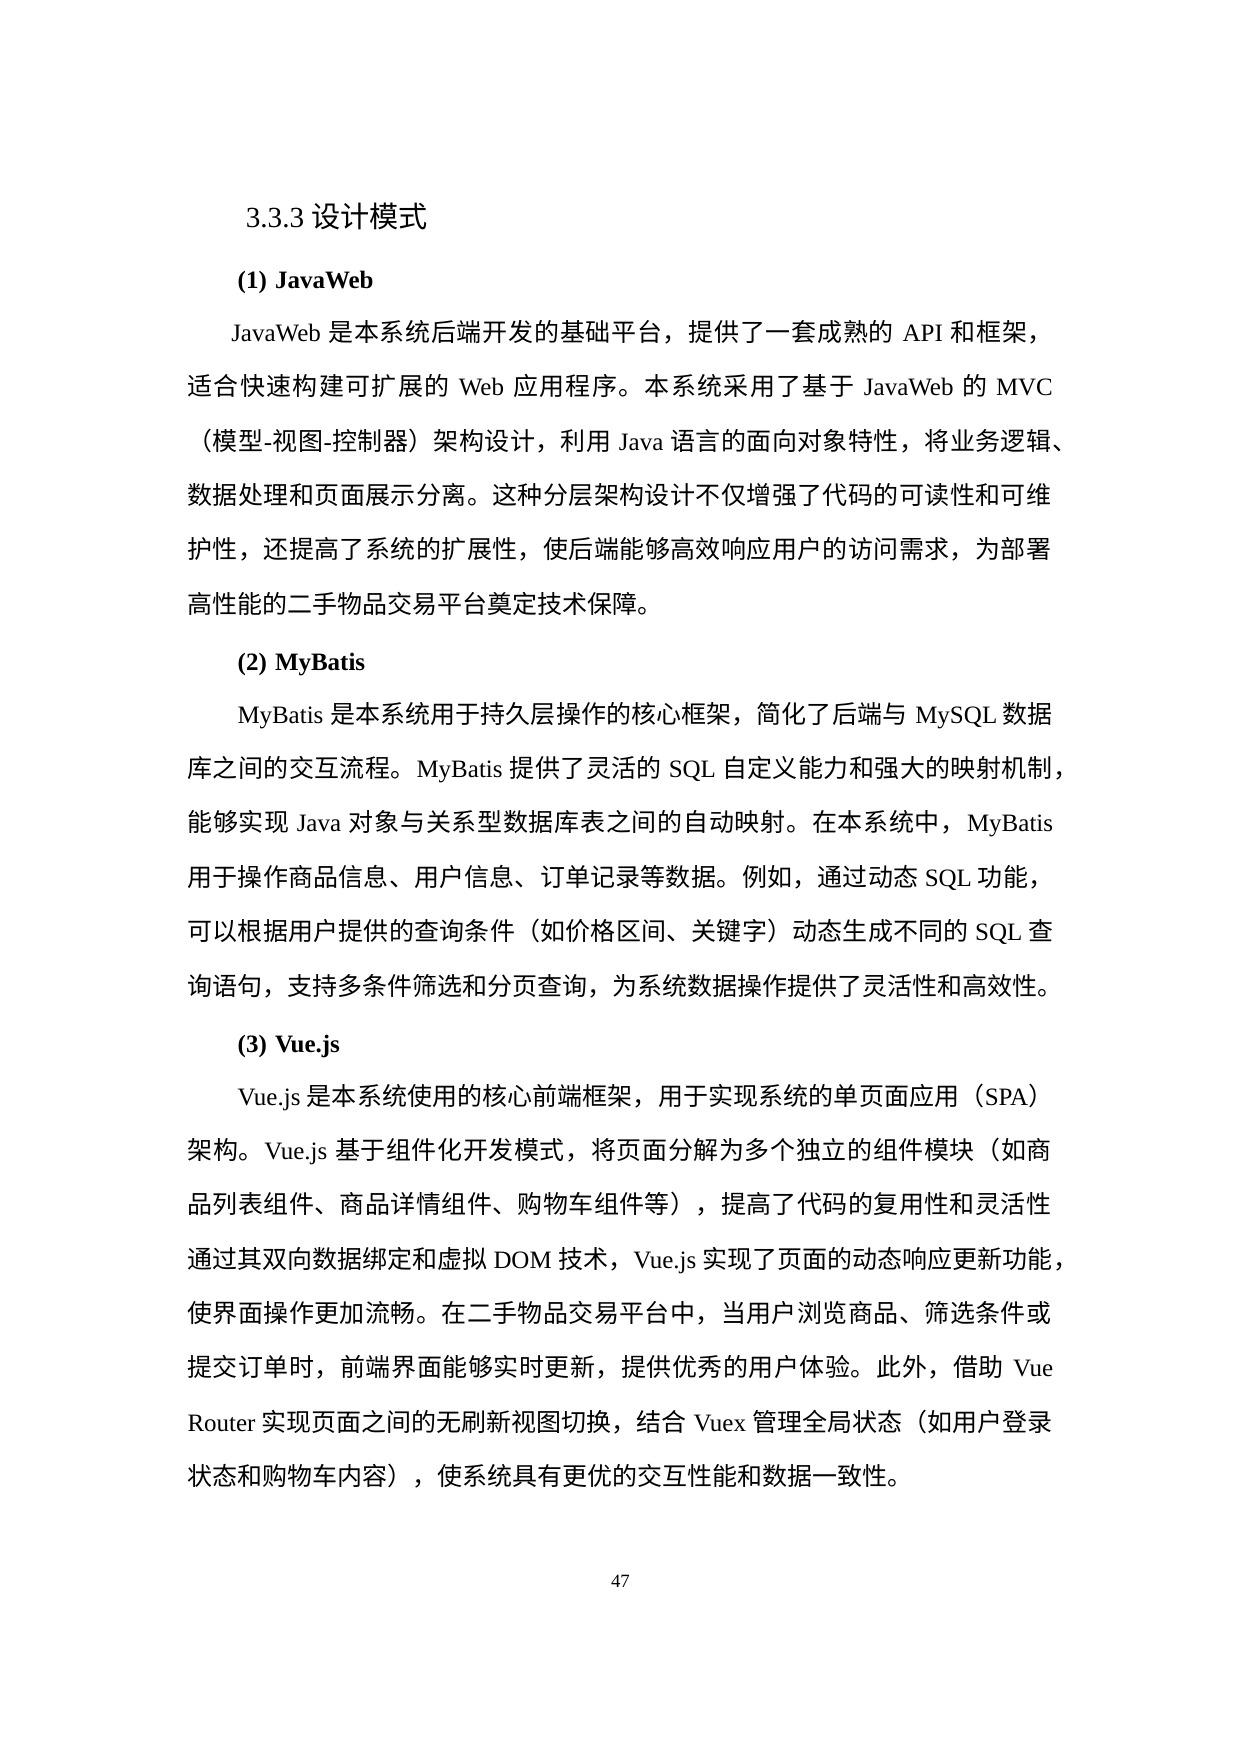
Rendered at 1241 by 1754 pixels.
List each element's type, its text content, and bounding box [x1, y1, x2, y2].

subtitle 设计模式 [187, 193, 1053, 235]
text JavaWeb 是本系统后端开发的基础平台，提供了一套成熟的 API 和框架，适合快速构建可扩展的 Web 应用程序。本系统采用了基于 JavaWeb 的 MVC（模型-视图-控制器）架构设计，利用 Java 语言的面向对象特性，将业务逻辑、数据处理和页面展示分离。这种分层架构设计不仅增强了代码的可读性和可维护性，还提高了系统的扩展性，使后端能够高效响应用户的访问需求，为部署高性能的二手物品交易平台奠定技术保障。 [187, 312, 1053, 620]
text MyBatis 是本系统用于持久层操作的核心框架，简化了后端与 MySQL 数据库之间的交互流程。MyBatis 提供了灵活的 SQL 自定义能力和强大的映射机制，能够实现 Java 对象与关系型数据库表之间的自动映射。在本系统中，MyBatis 用于操作商品信息、用户信息、订单记录等数据。例如，通过动态 SQL 功能，可以根据用户提供的查询条件（如价格区间、关键字）动态生成不同的 SQL 查询语句，支持多条件筛选和分页查询，为系统数据操作提供了灵活性和高效性。 [187, 694, 1053, 1002]
text Vue.js 是本系统使用的核心前端框架，用于实现系统的单页面应用（SPA）架构。Vue.js 基于组件化开发模式，将页面分解为多个独立的组件模块（如商品列表组件、商品详情组件、购物车组件等），提高了代码的复用性和灵活性。通过其双向数据绑定和虚拟 DOM 技术，Vue.js 实现了页面的动态响应更新功能，使界面操作更加流畅。在二手物品交易平台中，当用户浏览商品、筛选条件或提交订单时，前端界面能够实时更新，提供优秀的用户体验。此外，借助 Vue Router 实现页面之间的无刷新视图切换，结合 Vuex 管理全局状态（如用户登录状态和购物车内容），使系统具有更优的交互性能和数据一致性。 [187, 1076, 1053, 1493]
subtitle MyBatis [187, 647, 1053, 676]
subtitle Vue.js [187, 1029, 1053, 1057]
subtitle JavaWeb [187, 265, 1053, 294]
